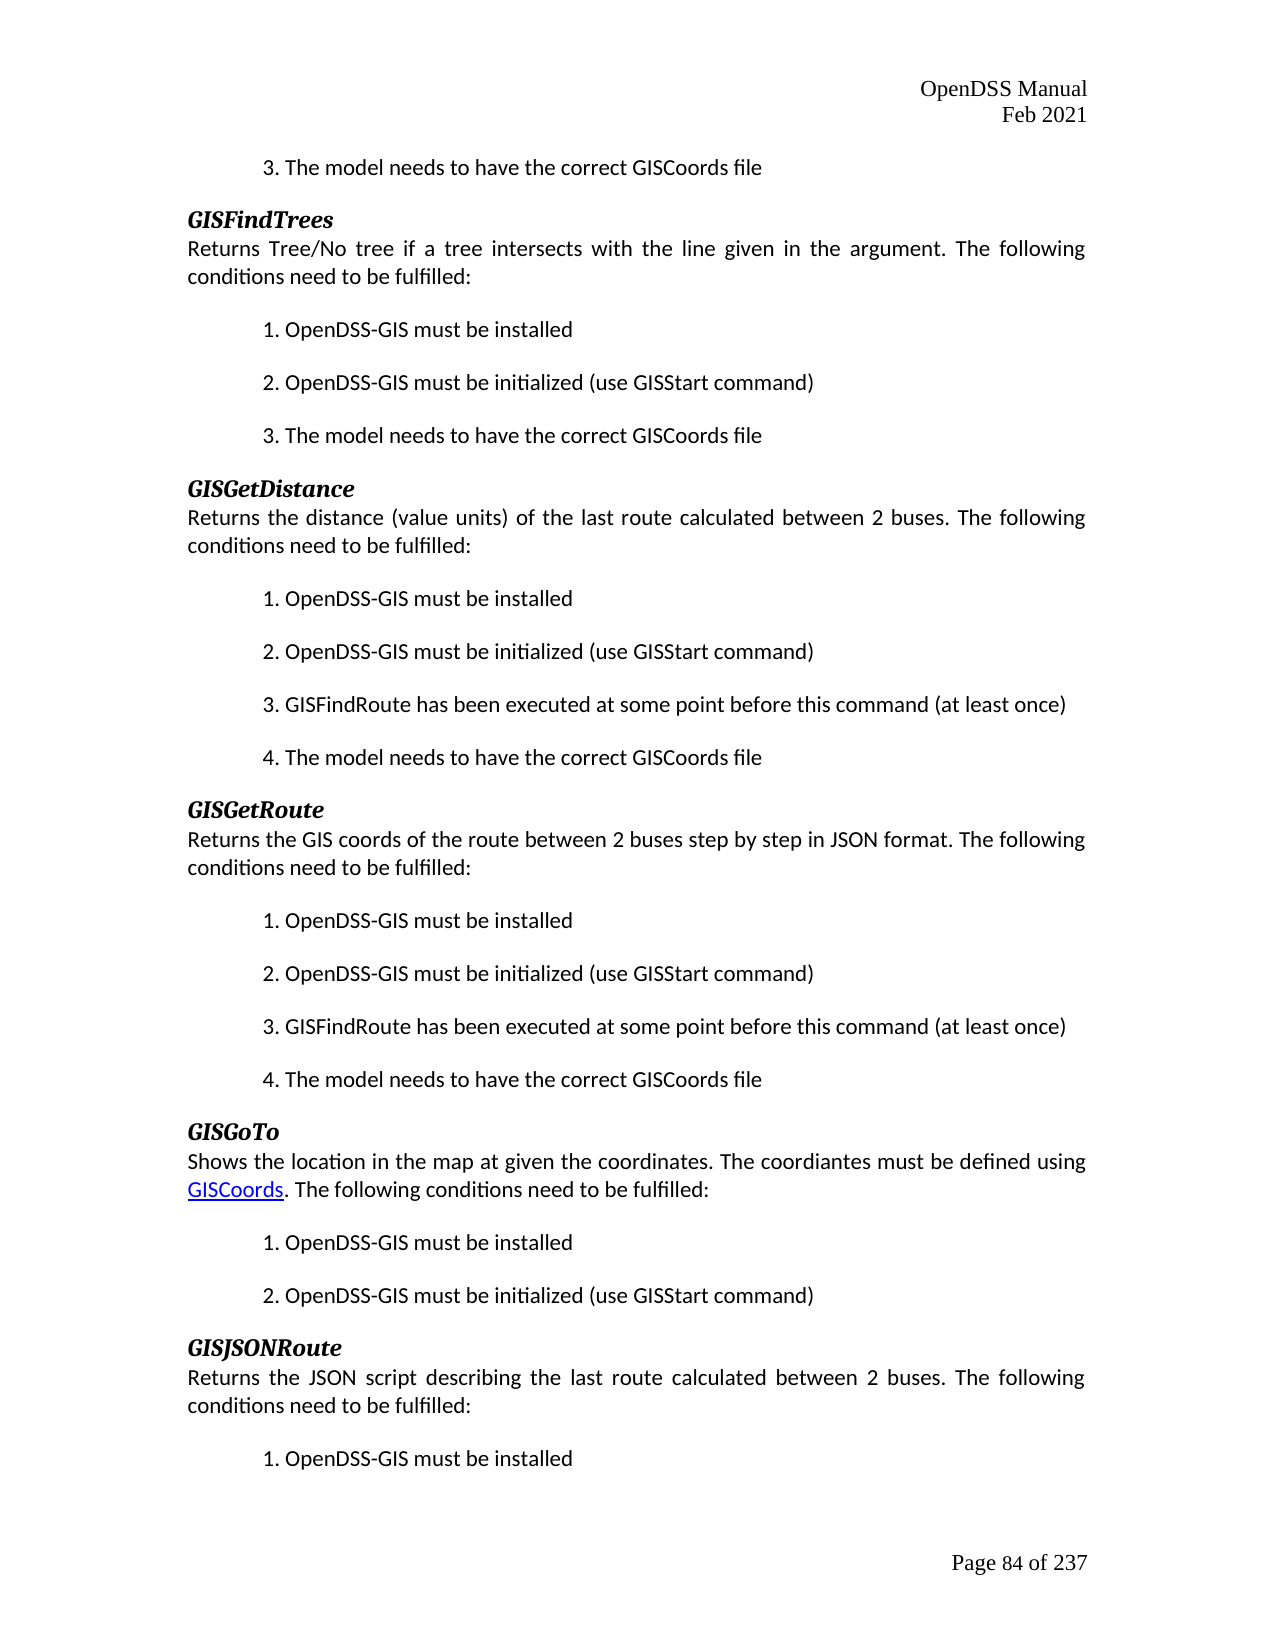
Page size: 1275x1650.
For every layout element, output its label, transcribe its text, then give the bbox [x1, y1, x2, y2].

text 3. GISFindRoute has been executed at some point before this command (at least once) [262, 1012, 1087, 1040]
subtitle GISGetDistance [187, 474, 1087, 503]
text 4. The model needs to have the correct GISCoords file [262, 743, 1087, 771]
subtitle GISFindTrees [187, 206, 1087, 234]
text Returns Tree/No tree if a tree intersects with the line given in the argument. The following conditions need to be fulfilled: [187, 234, 1087, 291]
text 2. OpenDSS-GIS must be initialized (use GISStart command) [262, 637, 1087, 665]
text 4. The model needs to have the correct GISCoords file [262, 1065, 1087, 1093]
text 1. OpenDSS-GIS must be installed [262, 316, 1087, 343]
text 2. OpenDSS-GIS must be initialized (use GISStart command) [262, 368, 1087, 397]
text Returns the GIS coords of the route between 2 buses step by step in JSON format. The following conditions need to be fulfilled: [187, 825, 1087, 881]
text 2. OpenDSS-GIS must be initialized (use GISStart command) [262, 1281, 1087, 1309]
text Returns the JSON script describing the last route calculated between 2 buses. The following conditions need to be fulfilled: [187, 1363, 1087, 1419]
subtitle GISJSONRoute [187, 1334, 1087, 1363]
text Shows the location in the map at given the coordinates. The coordiantes must be defined using GISCoords. The following conditions need to be fulfilled: [187, 1147, 1087, 1203]
text Returns the distance (value units) of the last route calculated between 2 buses. The following conditions need to be fulfilled: [187, 503, 1087, 559]
text 3. The model needs to have the correct GISCoords file [262, 153, 1087, 181]
text 1. OpenDSS-GIS must be installed [262, 584, 1087, 612]
text 1. OpenDSS-GIS must be installed [262, 906, 1087, 934]
text 1. OpenDSS-GIS must be installed [262, 1228, 1087, 1256]
subtitle GISGoTo [187, 1118, 1087, 1147]
text 3. GISFindRoute has been executed at some point before this command (at least once) [262, 690, 1087, 718]
subtitle GISGetRoute [187, 796, 1087, 825]
text 3. The model needs to have the correct GISCoords file [262, 422, 1087, 449]
text 1. OpenDSS-GIS must be installed [262, 1444, 1087, 1472]
text 2. OpenDSS-GIS must be initialized (use GISStart command) [262, 959, 1087, 987]
